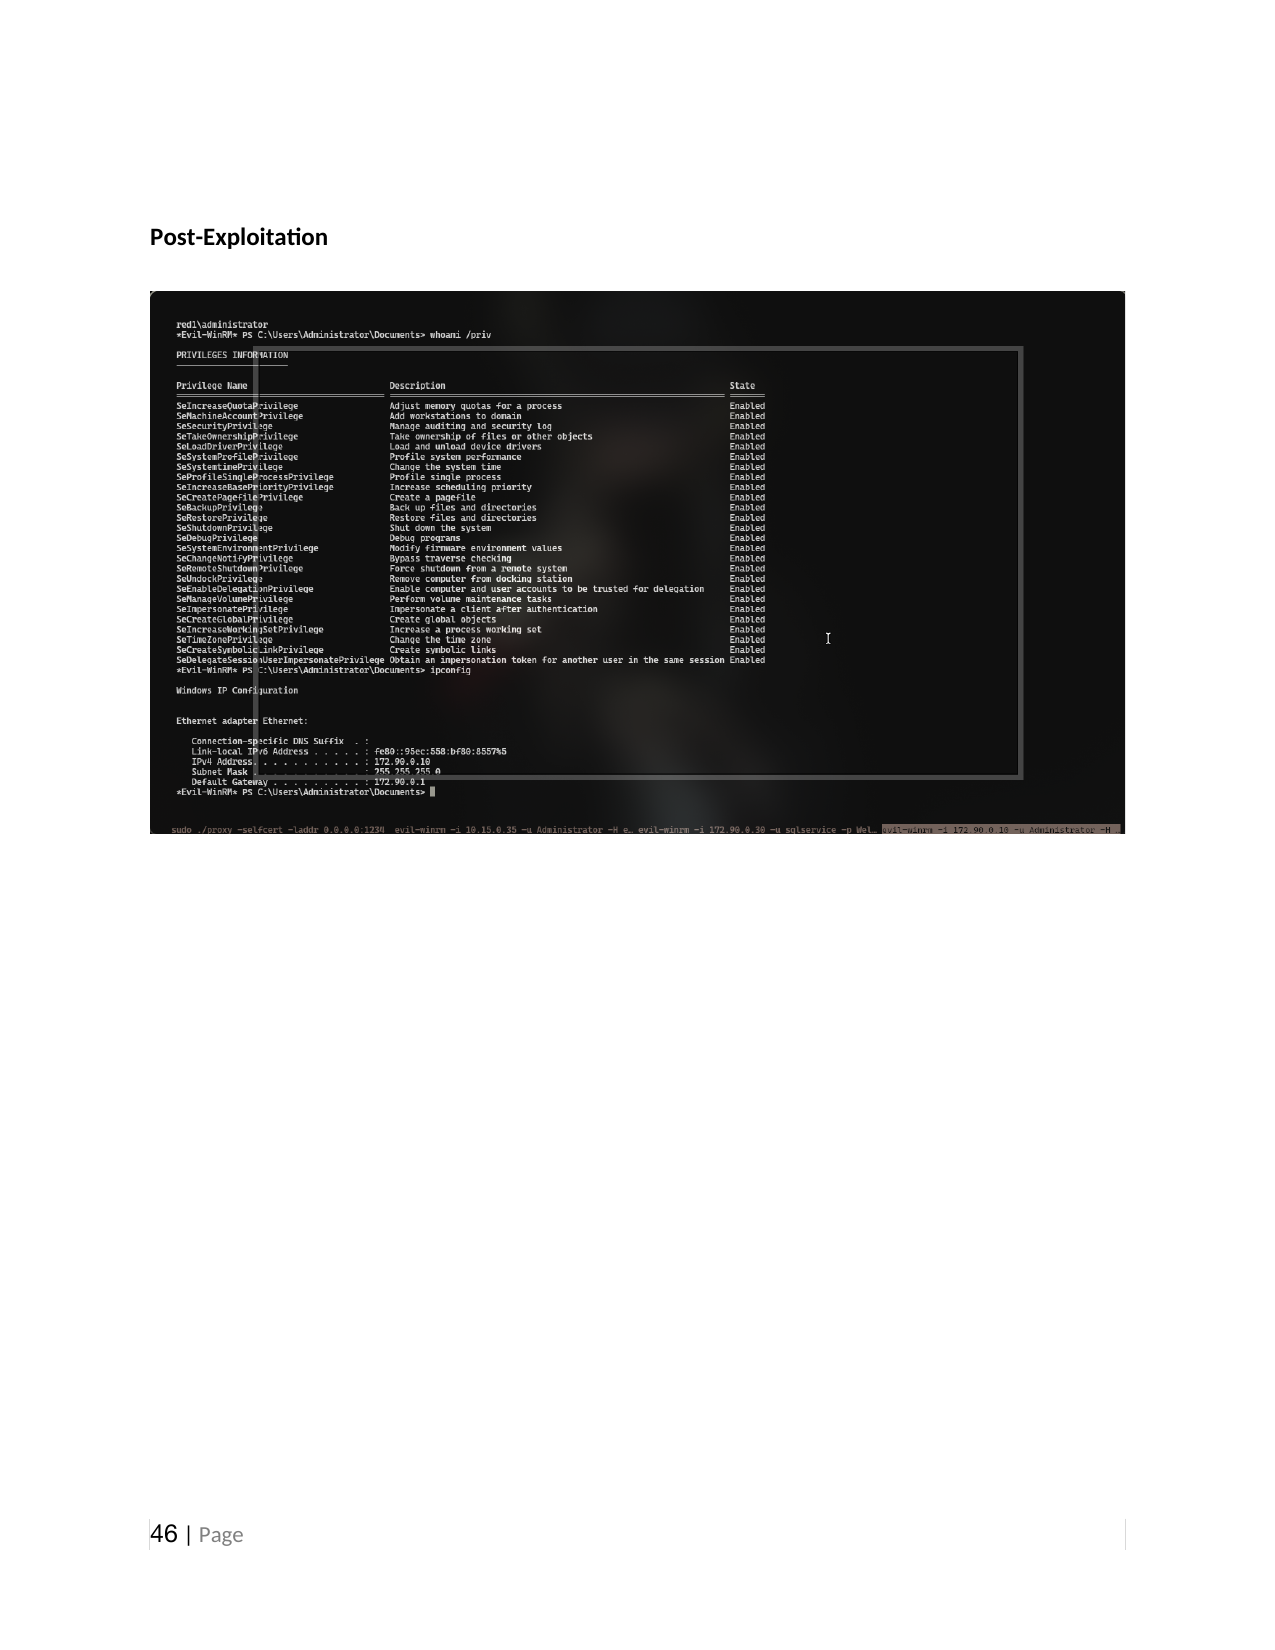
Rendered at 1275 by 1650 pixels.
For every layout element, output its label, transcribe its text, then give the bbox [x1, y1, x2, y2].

picture [150, 291, 1125, 834]
subtitle Post-Exploitation [150, 221, 1125, 251]
